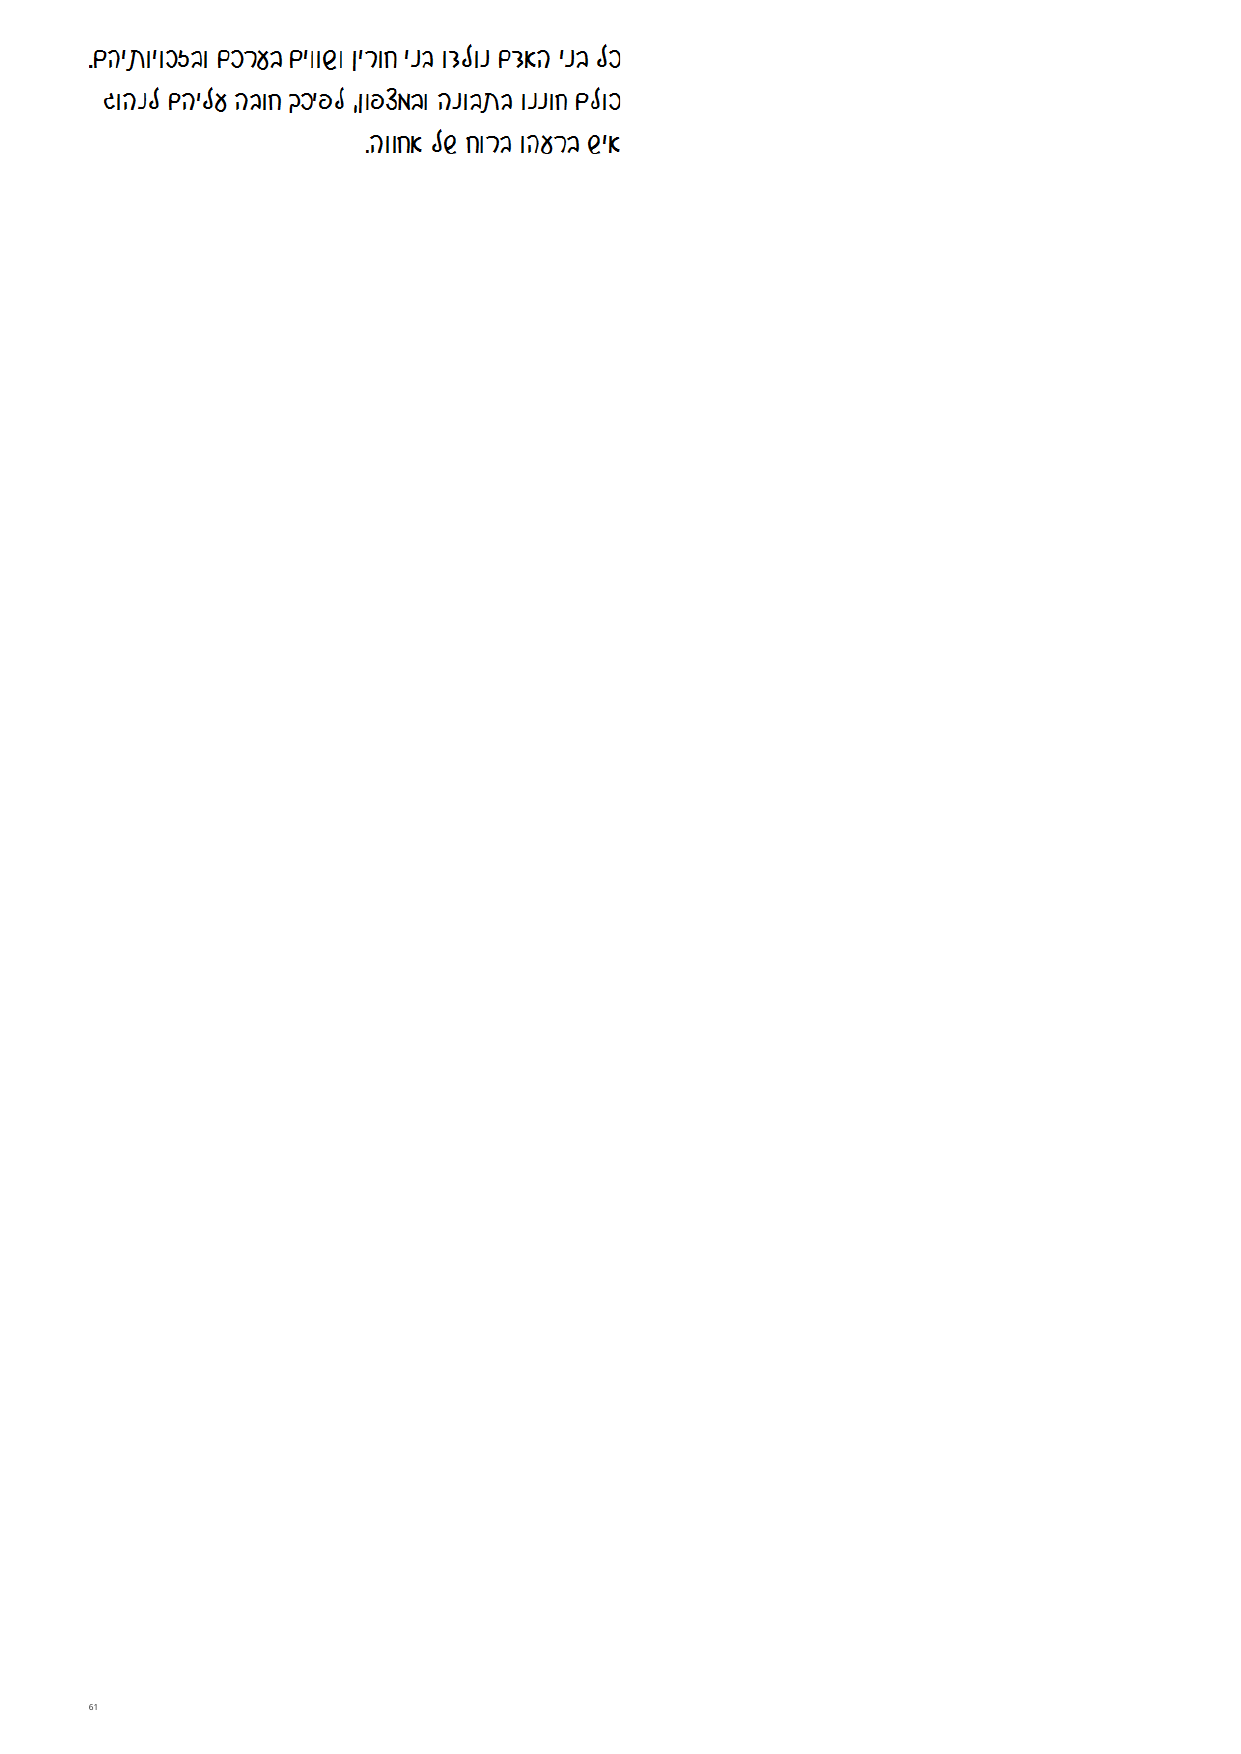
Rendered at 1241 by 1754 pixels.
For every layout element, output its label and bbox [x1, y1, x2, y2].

picture [88, 44, 621, 154]
